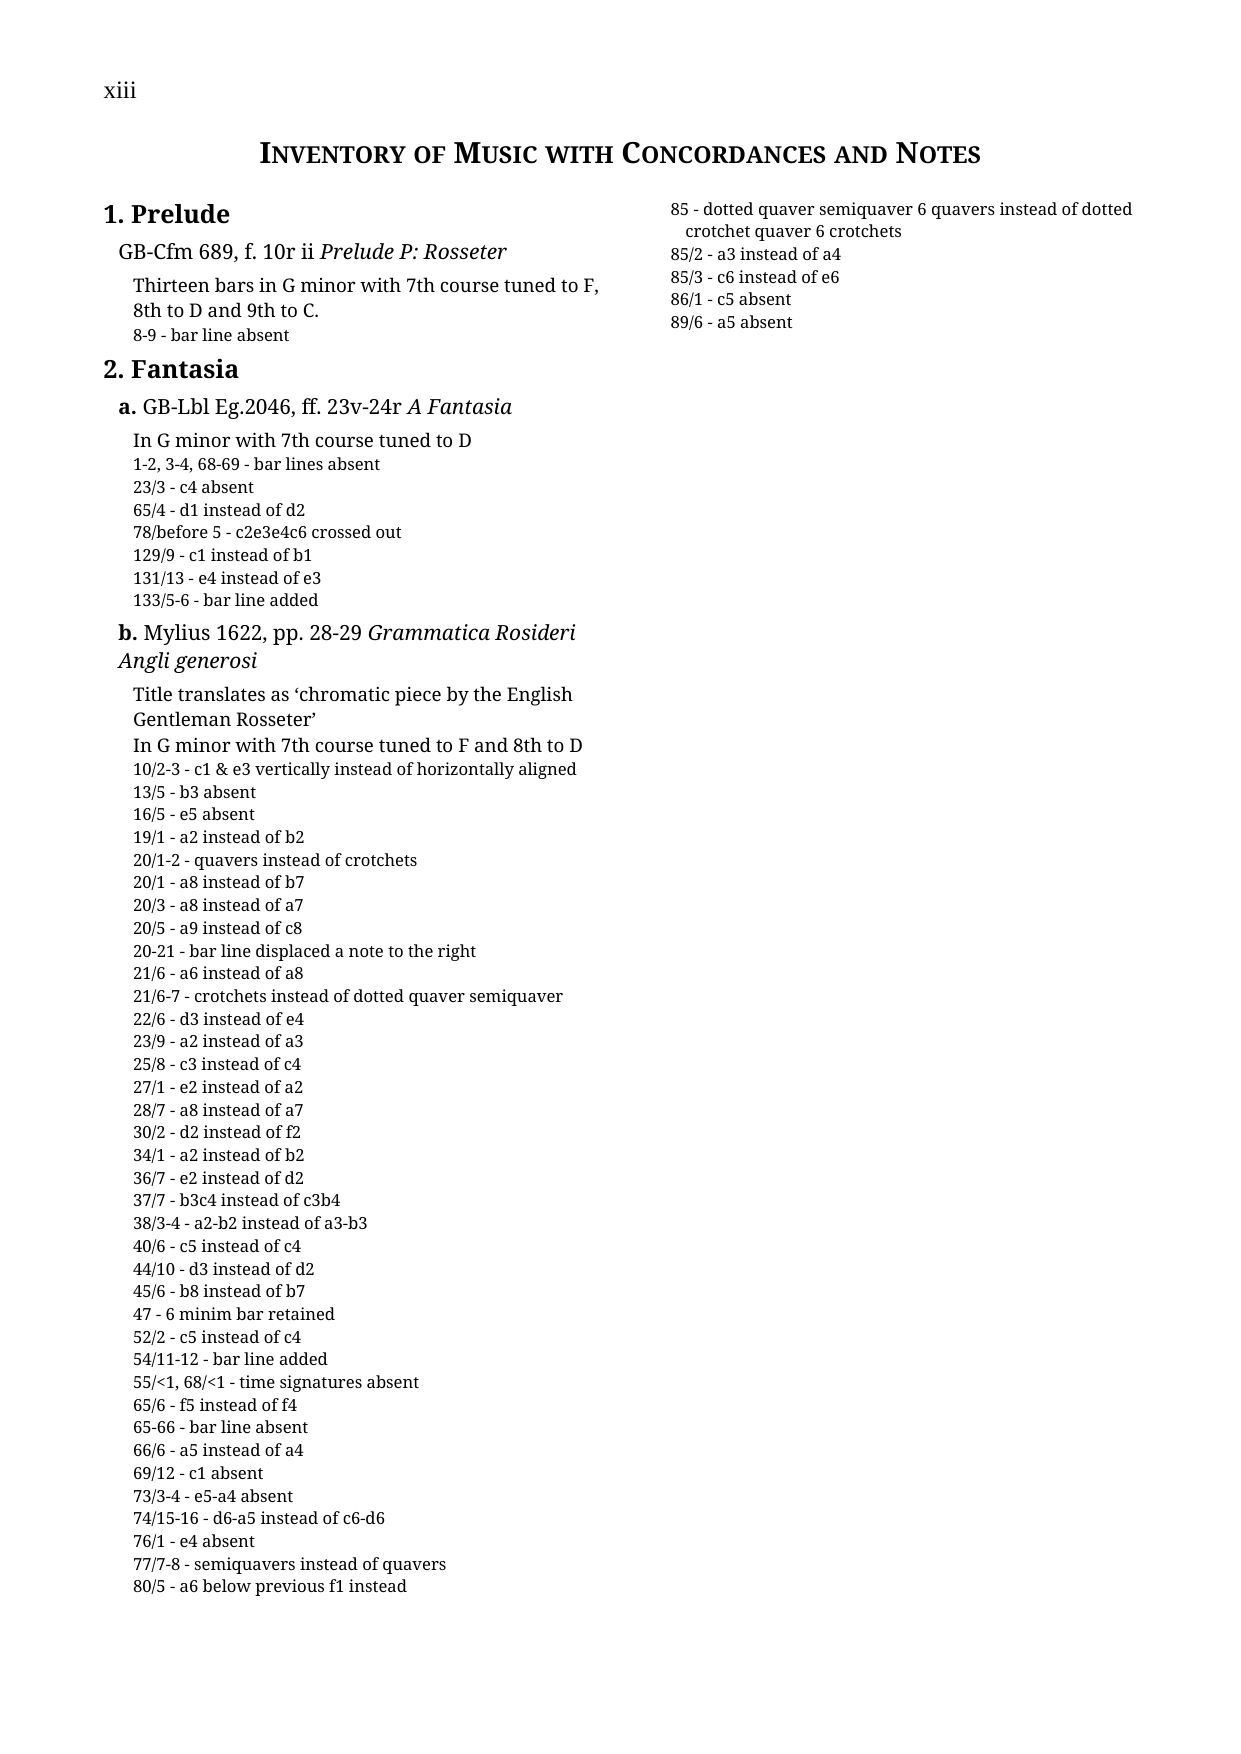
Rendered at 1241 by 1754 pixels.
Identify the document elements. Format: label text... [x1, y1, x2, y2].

text a. GB-Lbl Eg.2046, ff. 23v-24r A Fantasia [118, 392, 599, 421]
text 78/before 5 - c2e3e4c6 crossed out [133, 521, 599, 543]
text 13/5 - b3 absent [133, 780, 599, 803]
text 89/6 - a5 absent [670, 311, 1137, 333]
text b. Mylius 1622, pp. 28-29 Grammatica Rosideri Angli generosi [118, 618, 599, 675]
text 52/2 - c5 instead of c4 [133, 1325, 599, 1348]
text 80/5 - a6 below previous f1 instead [133, 1575, 599, 1598]
text 10/2-3 - c1 & e3 vertically instead of horizontally aligned [133, 758, 599, 780]
text 38/3-4 - a2-b2 instead of a3-b3 [133, 1212, 599, 1234]
text 86/1 - c5 absent [670, 288, 1137, 311]
text 133/5-6 - bar line added [133, 589, 599, 612]
text In G minor with 7th course tuned to D [133, 427, 599, 453]
text 69/12 - c1 absent [133, 1462, 599, 1484]
text 28/7 - a8 instead of a7 [133, 1098, 599, 1121]
text 20/3 - a8 instead of a7 [133, 894, 599, 917]
text 65/4 - d1 instead of d2 [133, 498, 599, 521]
text 45/6 - b8 instead of b7 [133, 1280, 599, 1303]
text 16/5 - e5 absent [133, 803, 599, 826]
text 30/2 - d2 instead of f2 [133, 1121, 599, 1144]
text 66/6 - a5 instead of a4 [133, 1439, 599, 1462]
text 65-66 - bar line absent [133, 1416, 599, 1439]
text Thirteen bars in G minor with 7th course tuned to F, 8th to D and 9th to C. [133, 272, 599, 323]
text 85 - dotted quaver semiquaver 6 quavers instead of dotted crotchet quaver 6 crotchets [670, 197, 1137, 243]
text 85/2 - a3 instead of a4 [670, 243, 1137, 265]
text 19/1 - a2 instead of b2 [133, 826, 599, 848]
text 20/5 - a9 instead of c8 [133, 917, 599, 939]
text 20-21 - bar line displaced a note to the right [133, 939, 599, 962]
text 20/1-2 - quavers instead of crotchets [133, 848, 599, 871]
text 1. Prelude [103, 197, 599, 231]
text 44/10 - d3 instead of d2 [133, 1257, 599, 1280]
text Inventory of Music with Concordances and Notes [103, 132, 1137, 172]
text 47 - 6 minim bar retained [133, 1303, 599, 1325]
text 74/15-16 - d6-a5 instead of c6-d6 [133, 1507, 599, 1530]
text 2. Fantasia [103, 352, 599, 386]
text Title translates as ‘chromatic piece by the English Gentleman Rosseter’ [133, 681, 599, 732]
text 23/9 - a2 instead of a3 [133, 1030, 599, 1053]
text 21/6 - a6 instead of a8 [133, 962, 599, 985]
text 76/1 - e4 absent [133, 1530, 599, 1552]
text 23/3 - c4 absent [133, 475, 599, 498]
text 85/3 - c6 instead of e6 [670, 265, 1137, 288]
text 25/8 - c3 instead of c4 [133, 1053, 599, 1076]
text 36/7 - e2 instead of d2 [133, 1166, 599, 1189]
text 129/9 - c1 instead of b1 [133, 543, 599, 566]
text 54/11-12 - bar line added [133, 1348, 599, 1371]
text 21/6-7 - crotchets instead of dotted quaver semiquaver [133, 985, 599, 1007]
text 73/3-4 - e5-a4 absent [133, 1484, 599, 1507]
text GB-Cfm 689, f. 10r ii Prelude P: Rosseter [118, 237, 599, 266]
text 20/1 - a8 instead of b7 [133, 871, 599, 894]
text 131/13 - e4 instead of e3 [133, 566, 599, 589]
text 22/6 - d3 instead of e4 [133, 1007, 599, 1030]
text 40/6 - c5 instead of c4 [133, 1234, 599, 1257]
text 55/<1, 68/<1 - time signatures absent [133, 1371, 599, 1393]
text 37/7 - b3c4 instead of c3b4 [133, 1189, 599, 1212]
text In G minor with 7th course tuned to F and 8th to D [133, 732, 599, 758]
text 27/1 - e2 instead of a2 [133, 1076, 599, 1098]
text 1-2, 3-4, 68-69 - bar lines absent [133, 453, 599, 475]
text 65/6 - f5 instead of f4 [133, 1393, 599, 1416]
text 8-9 - bar line absent [133, 323, 599, 346]
text 34/1 - a2 instead of b2 [133, 1144, 599, 1166]
text 77/7-8 - semiquavers instead of quavers [133, 1552, 599, 1575]
